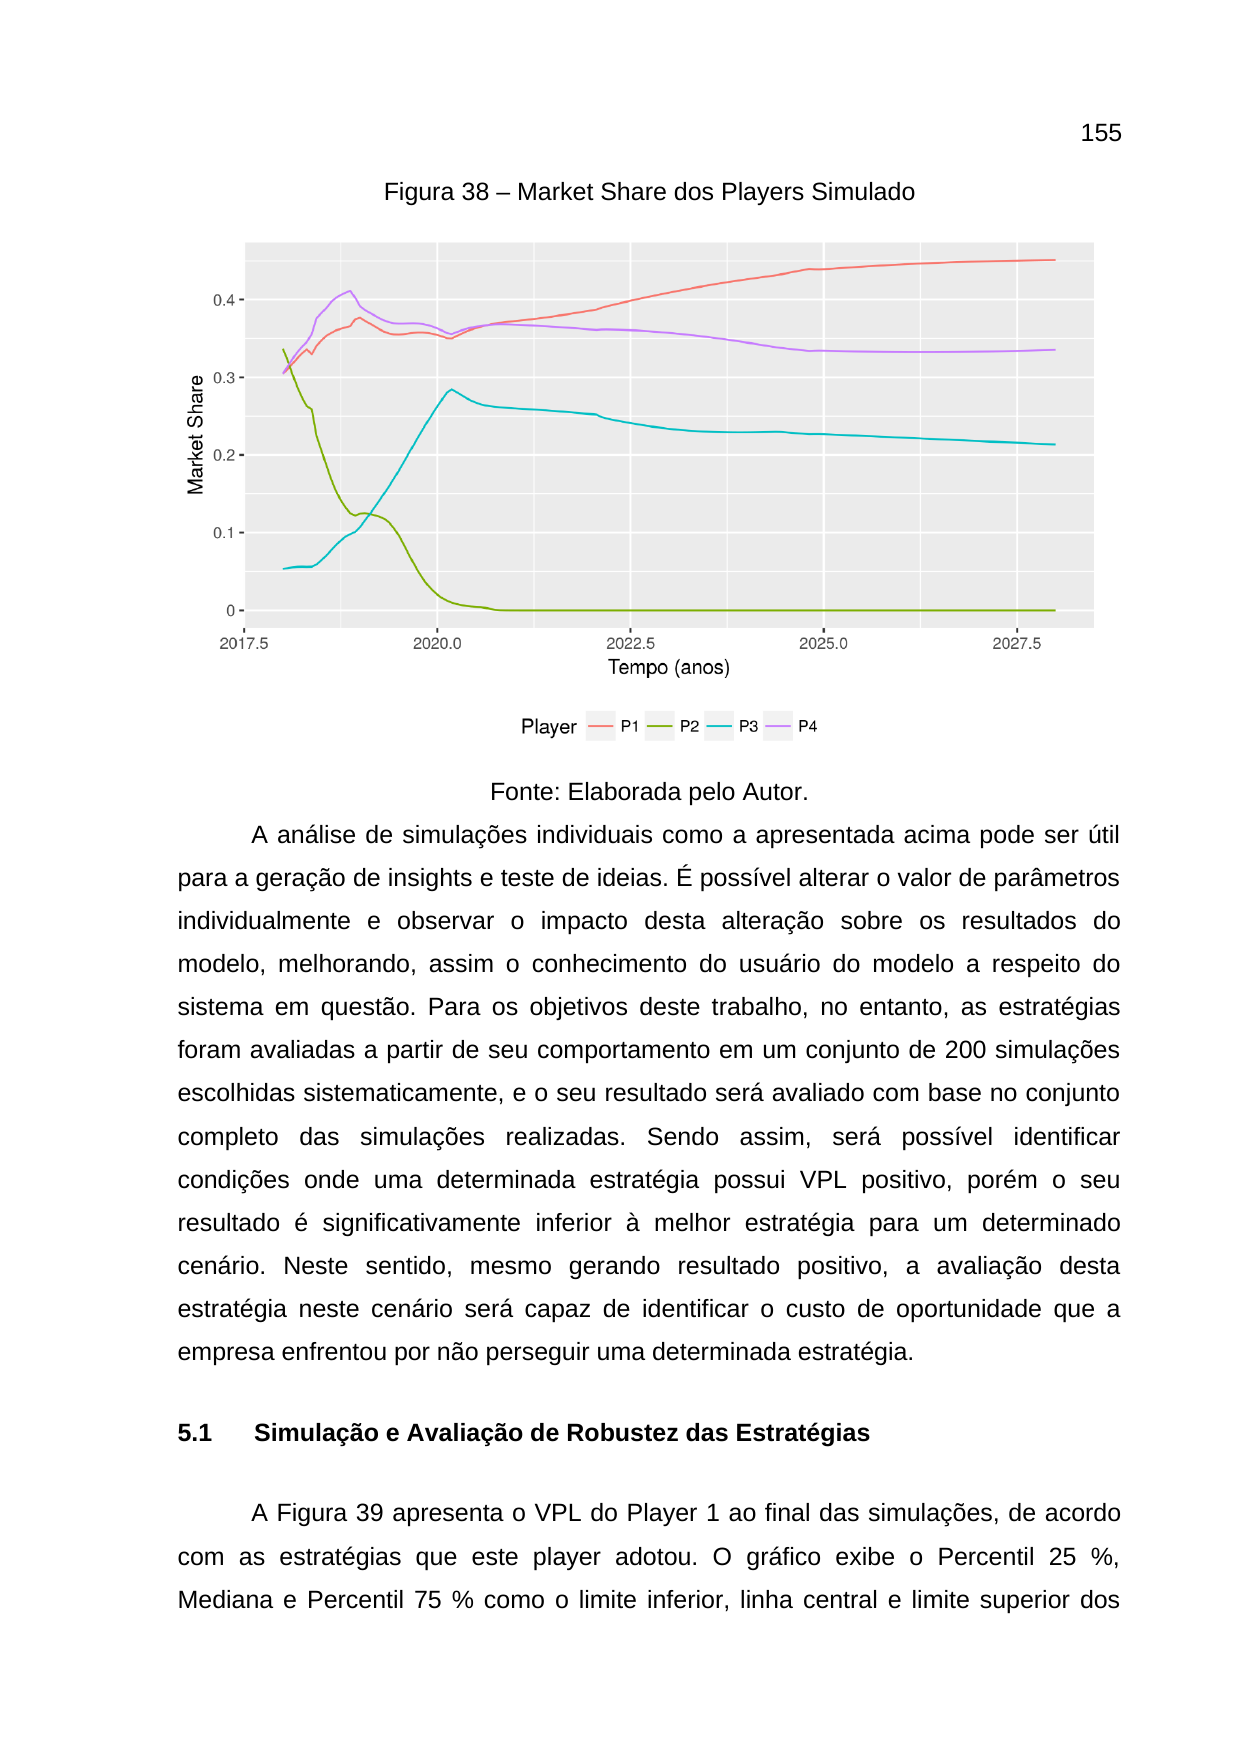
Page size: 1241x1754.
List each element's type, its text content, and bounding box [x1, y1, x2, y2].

picture [177, 232, 1104, 762]
subtitle Simulação e Avaliação de Robustez das Estratégias [177, 1418, 1122, 1446]
text A análise de simulações individuais como a apresentada acima pode ser útil para a geração de insights e teste de ideias. É possível alterar o valor de parâmetros individualmente e observar o impacto desta alteração sobre os resultados do modelo, melhorando, assim o conhecimento do usuário do modelo a respeito do sistema em questão. Para os objetivos deste trabalho, no entanto, as estratégias foram avaliadas a partir de seu comportamento em um conjunto de 200 simulações escolhidas sistematicamente, e o seu resultado será avaliado com base no conjunto completo das simulações realizadas. Sendo assim, será possível identificar condições onde uma determinada estratégia possui VPL positivo, porém o seu resultado é significativamente inferior à melhor estratégia para um determinado cenário. Neste sentido, mesmo gerando resultado positivo, a avaliação desta estratégia neste cenário será capaz de identificar o custo de oportunidade que a empresa enfrentou por não perseguir uma determinada estratégia. [177, 819, 1122, 1366]
text Fonte: Elaborada pelo Autor. [177, 776, 1122, 805]
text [177, 1498, 1122, 1613]
